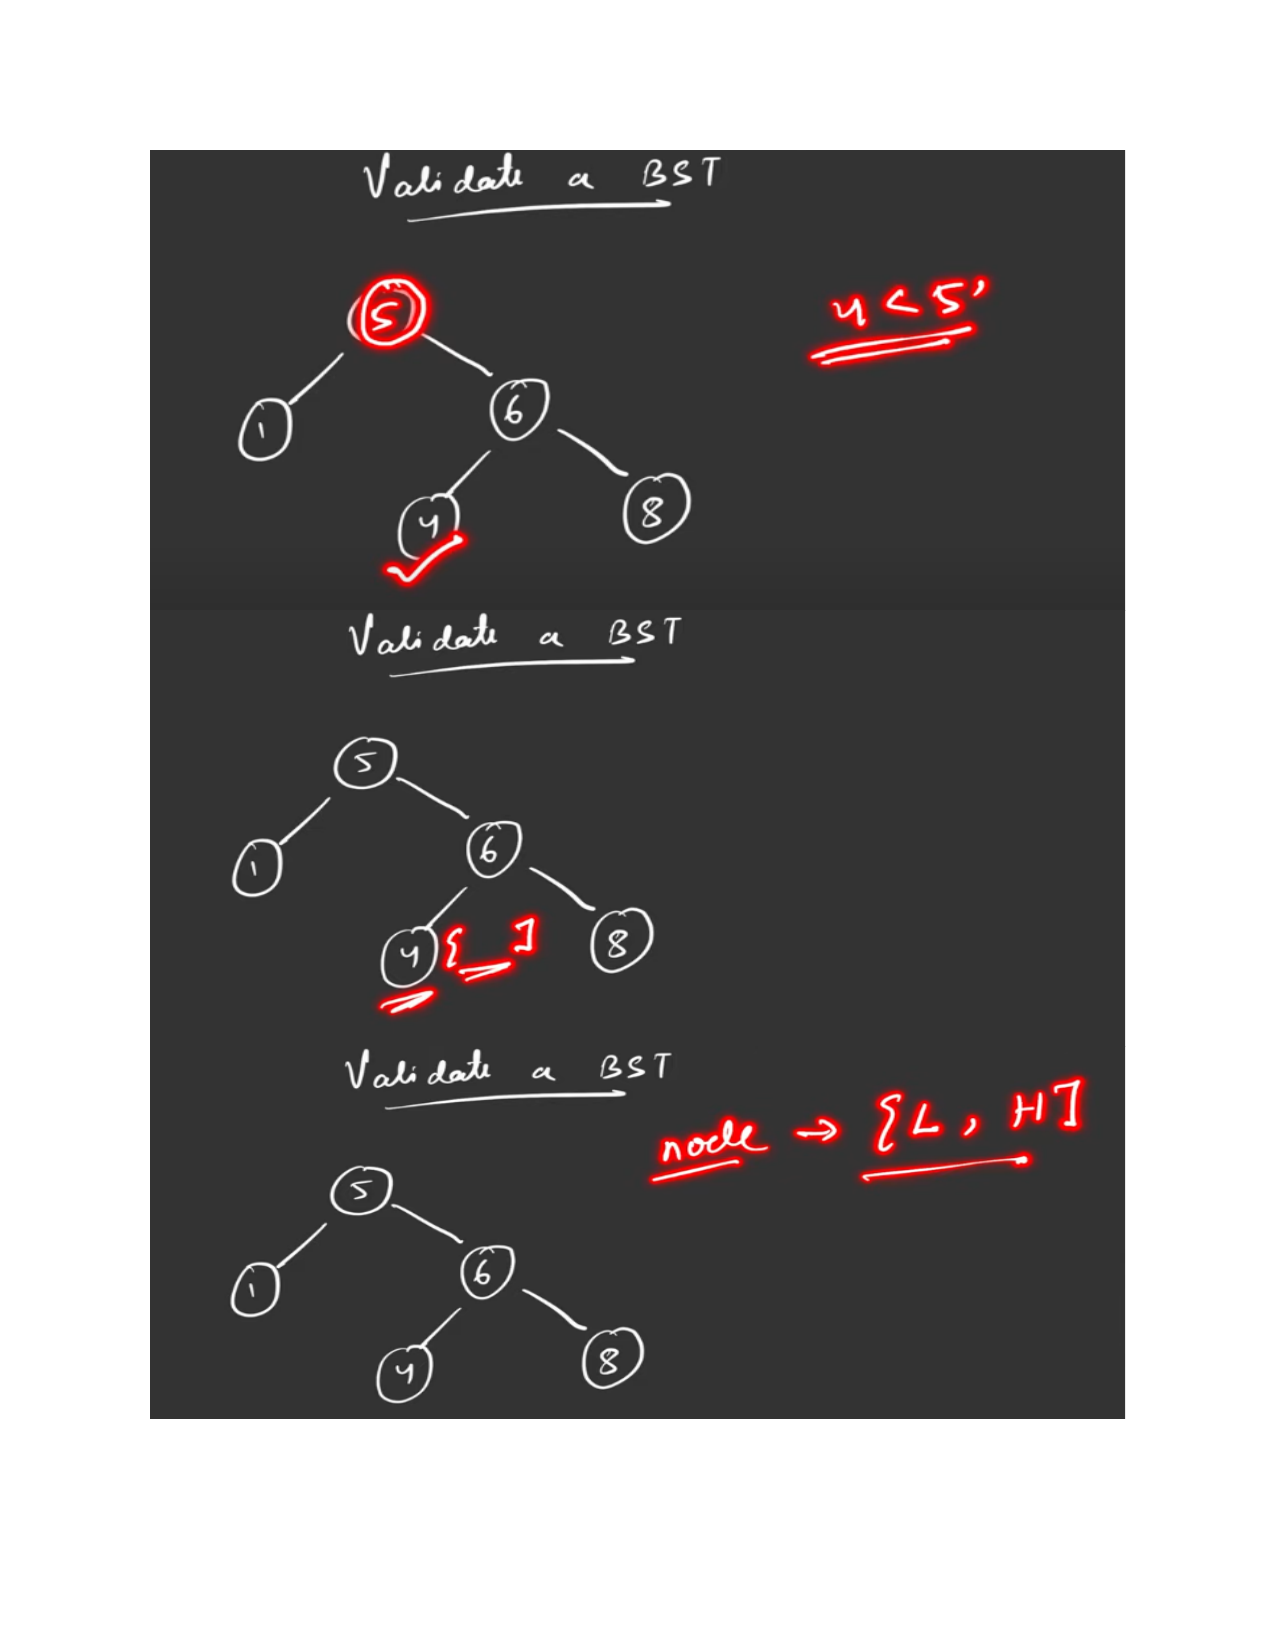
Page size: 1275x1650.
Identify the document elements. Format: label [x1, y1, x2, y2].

picture [150, 150, 1125, 1419]
